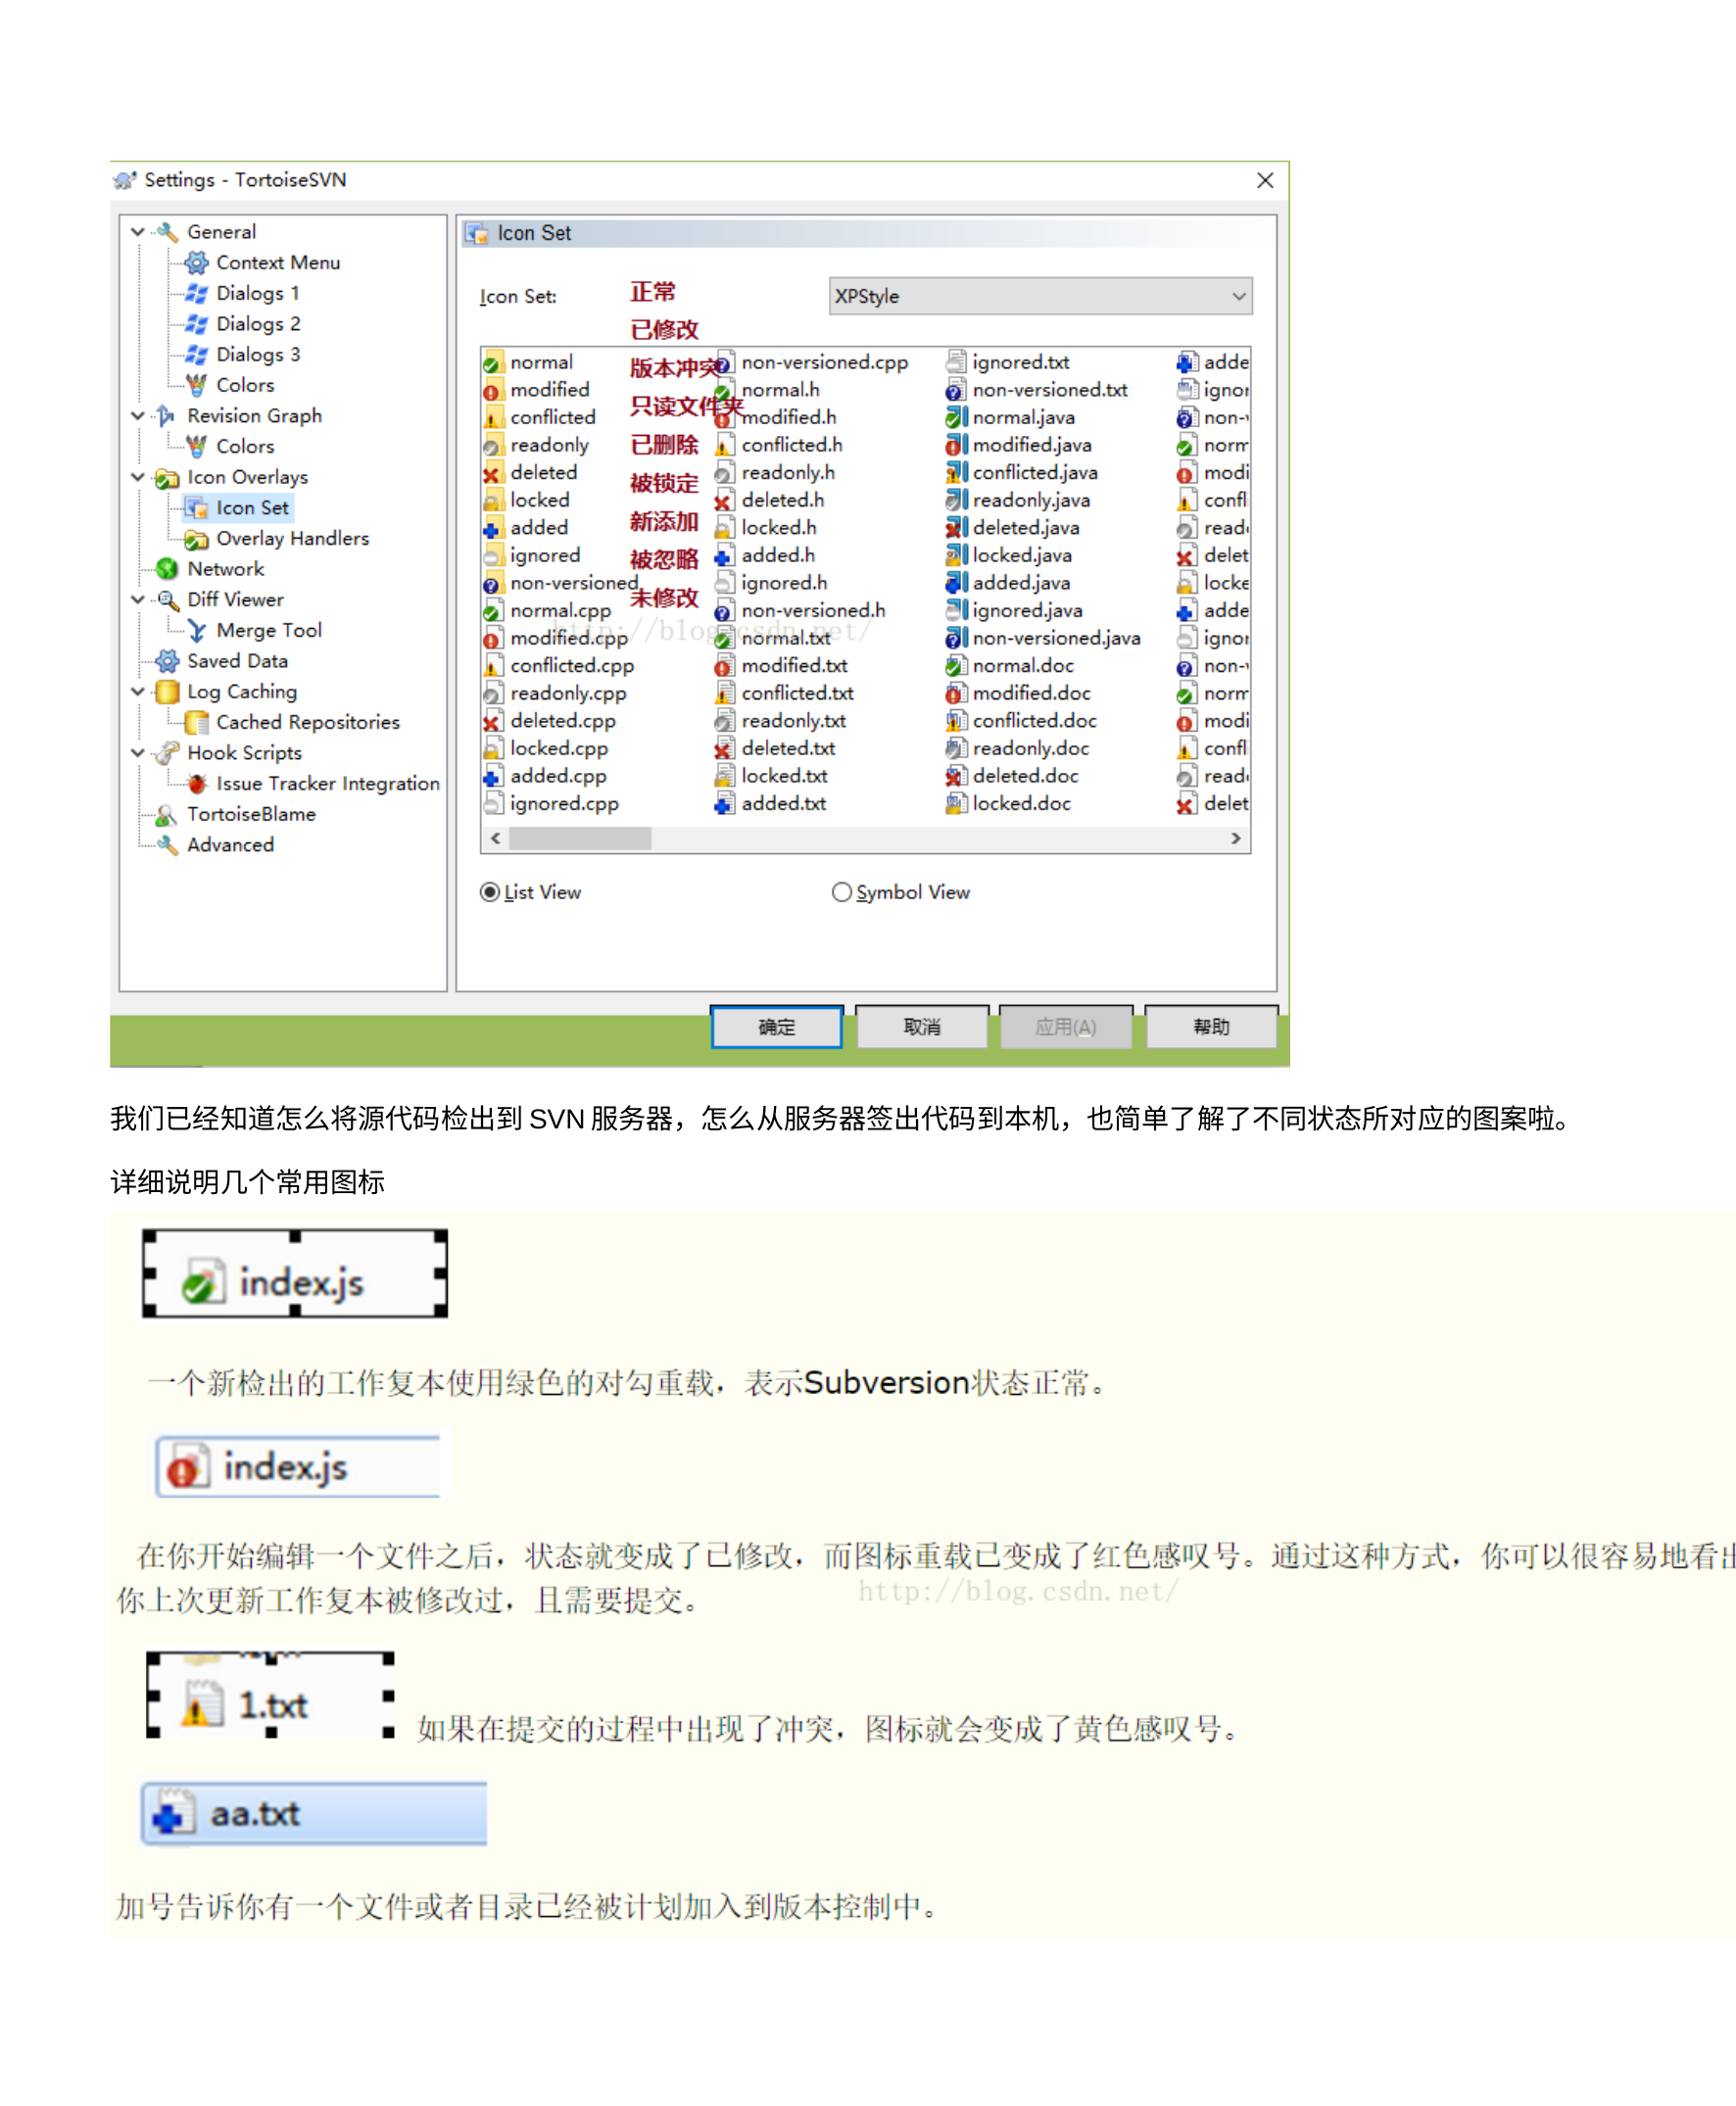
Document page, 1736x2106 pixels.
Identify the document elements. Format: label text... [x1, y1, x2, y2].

text 我们已经知道怎么将源代码检出到SVN服务器，怎么从服务器签出代码到本机，也简单了解了不同状态所对应的图案啦。 [110, 1084, 1626, 1148]
picture [110, 1212, 1736, 1938]
text 详细说明几个常用图标 [110, 1148, 1626, 1212]
picture [110, 161, 1290, 1068]
